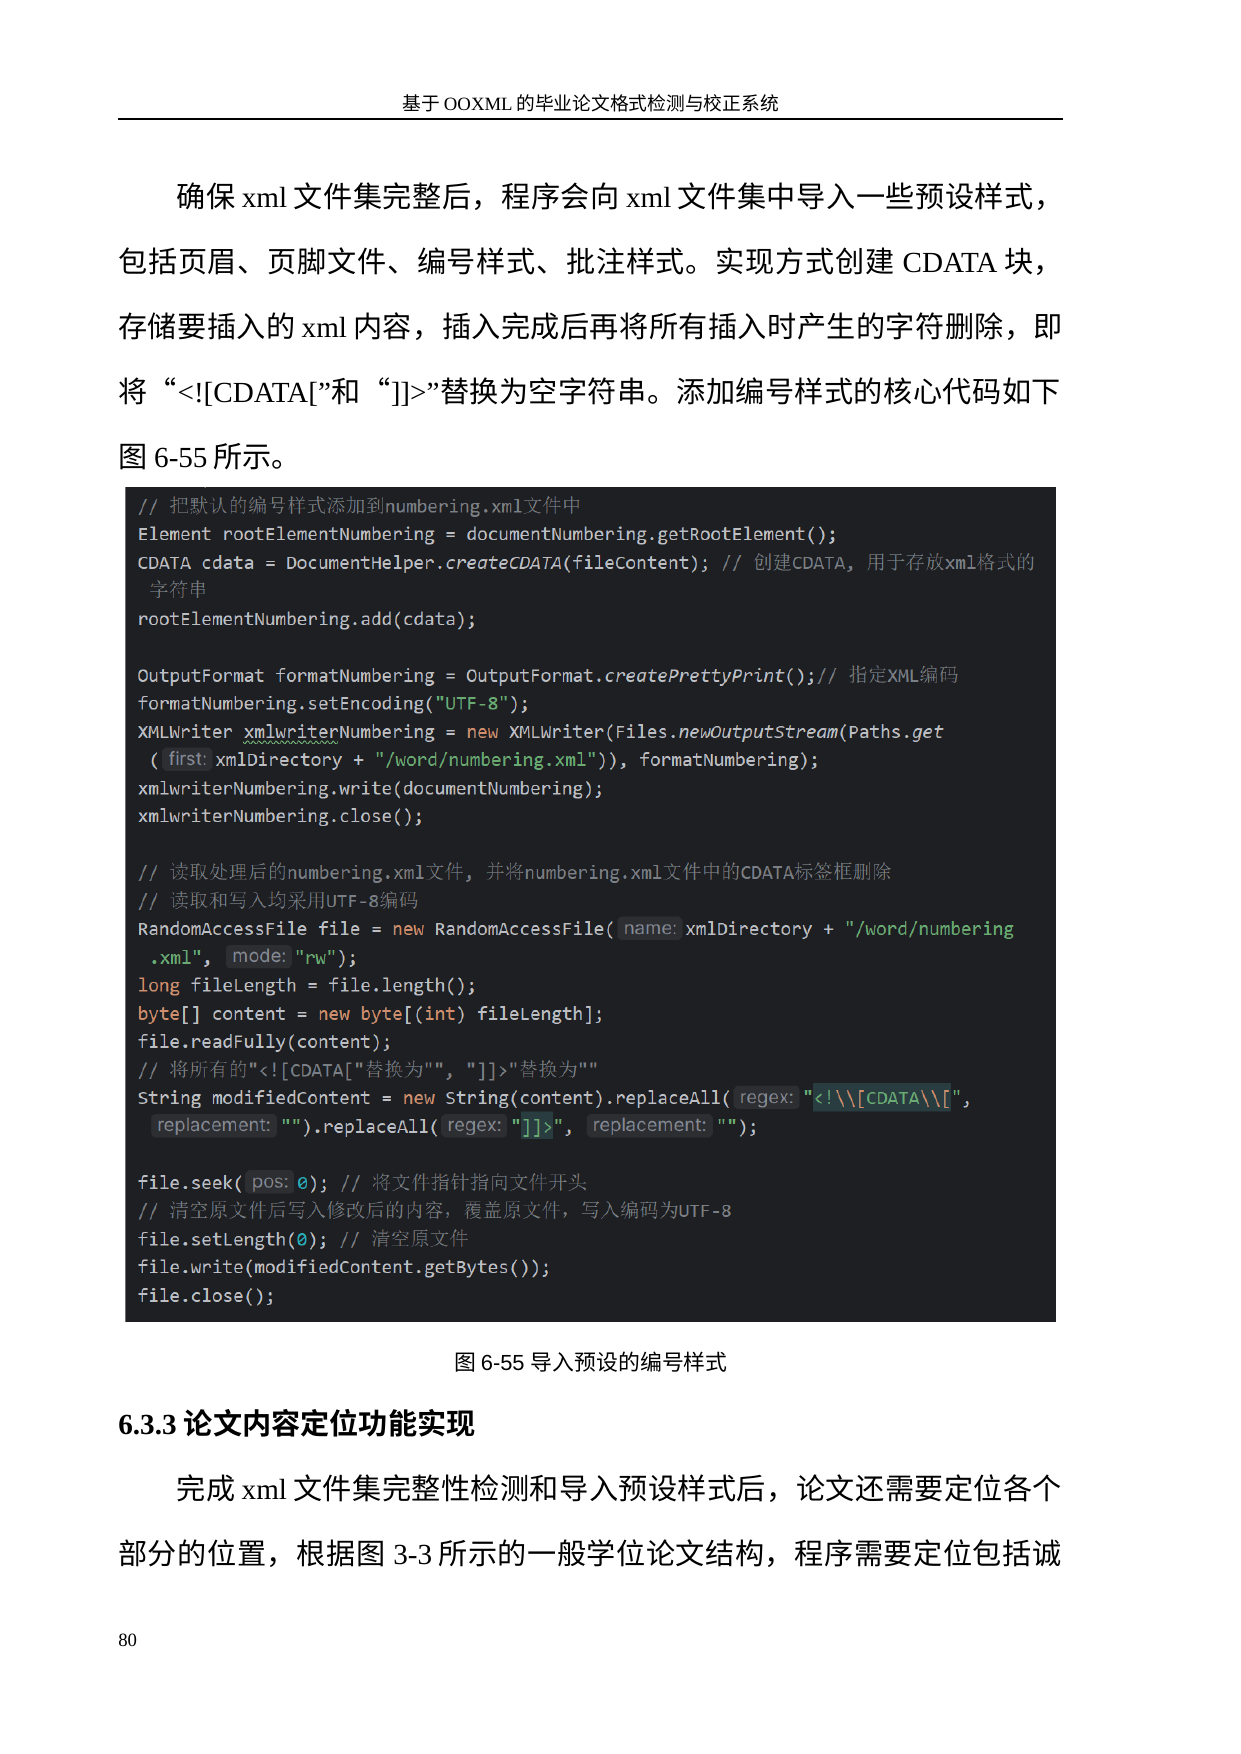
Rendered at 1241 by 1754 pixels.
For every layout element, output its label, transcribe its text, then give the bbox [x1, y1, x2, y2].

picture [125, 487, 1056, 1322]
subtitle 论文内容定位功能实现 [118, 1389, 1063, 1454]
